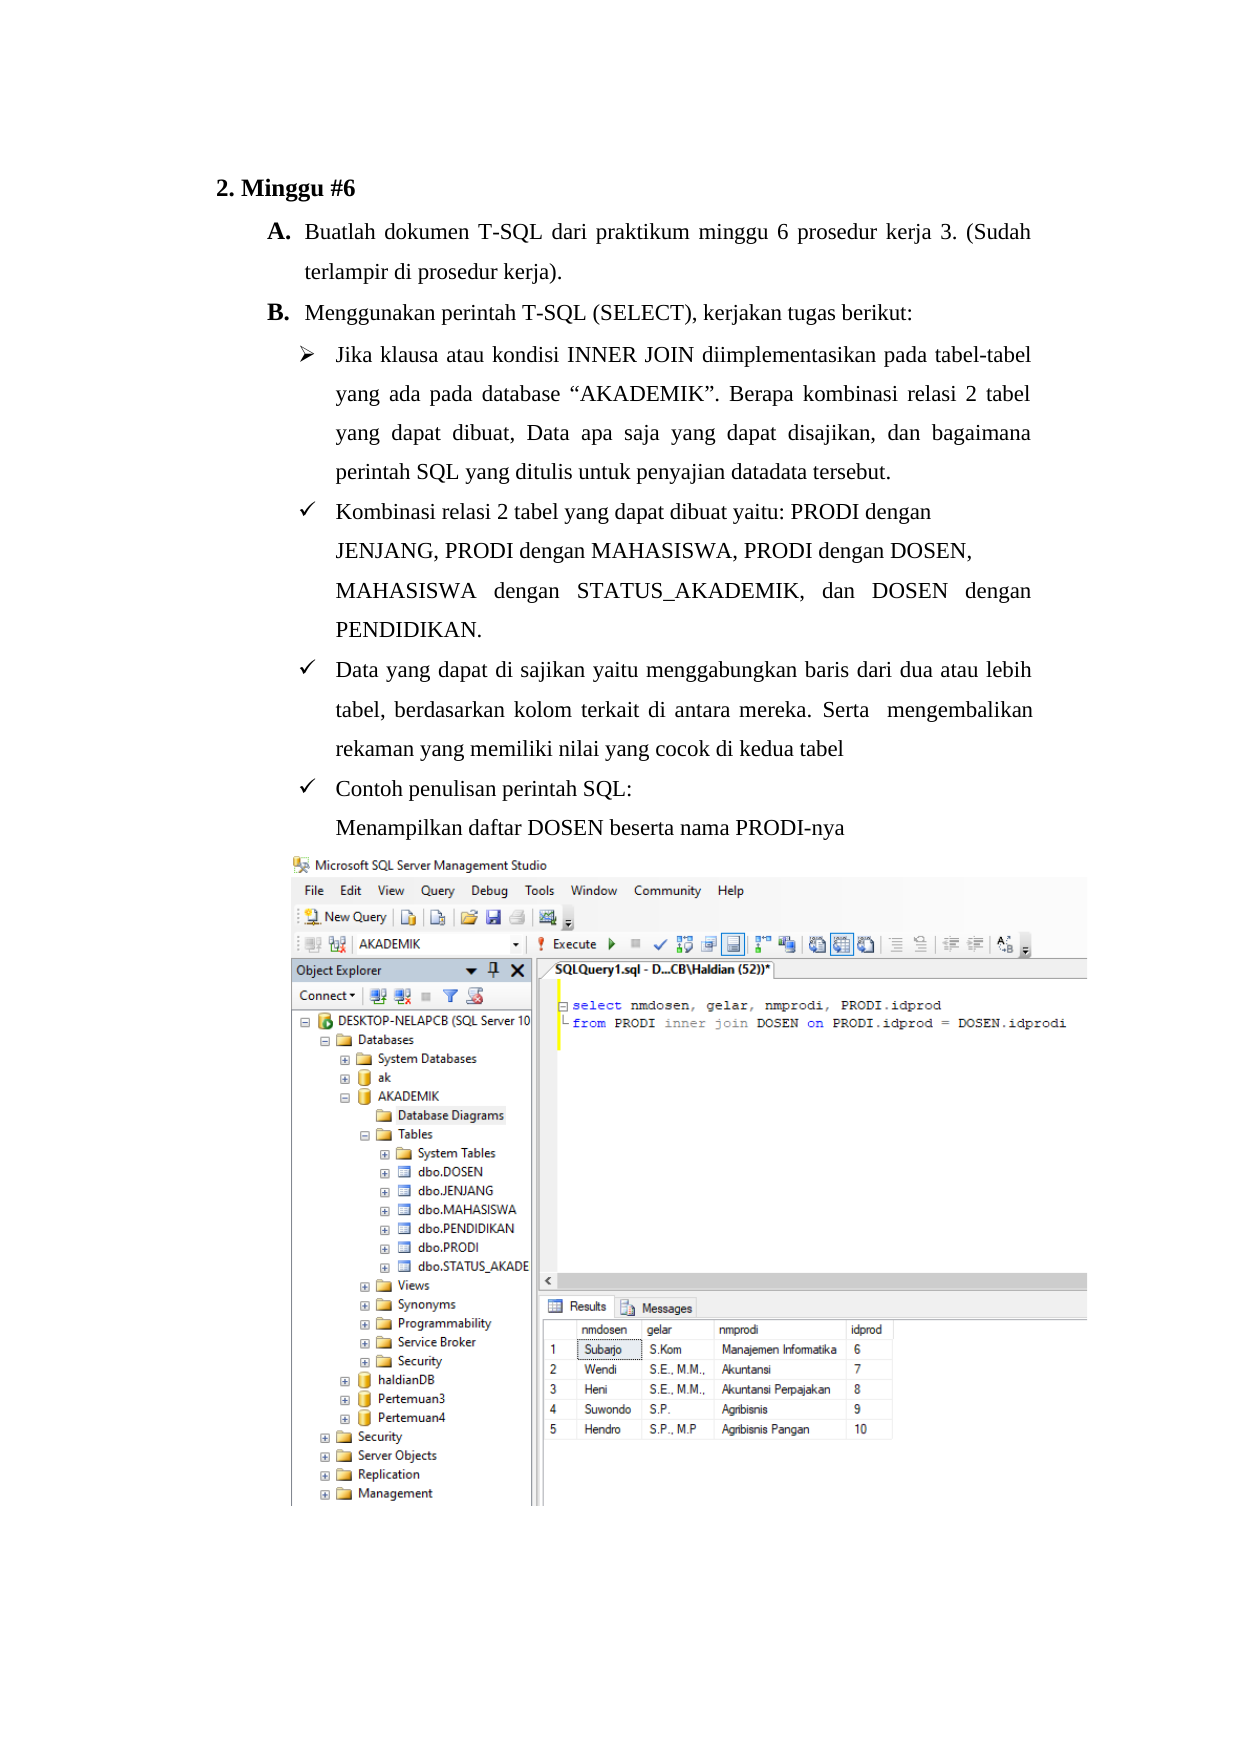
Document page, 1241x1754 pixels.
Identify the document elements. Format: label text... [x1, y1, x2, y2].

list Kombinasi relasi 2 tabel yang dapat dibuat yaitu: PRODI dengan [298, 498, 1032, 524]
list JENJANG, PRODI dengan MAHASISWA, PRODI dengan DOSEN, [335, 538, 1032, 564]
list Menggunakan perintah T-SQL (SELECT), kerjakan tugas berikut: [267, 297, 1032, 326]
list Data yang dapat di sajikan yaitu menggabungkan baris dari dua atau lebih tabel, berdasarkan kolom terkait di antara mereka. Serta mengembalikan rekaman yang memiliki nilai yang cocok di kedua tabel [298, 656, 1033, 761]
list Menampilkan daftar DOSEN beserta nama PRODI-nya [335, 814, 1032, 840]
list Jika klausa atau kondisi INNER JOIN diimplementasikan pada tabel-tabel yang ada pada database “AKADEMIK”. Berapa kombinasi relasi 2 tabel yang dapat dibuat, Data apa saja yang dapat disajikan, dan bagaimana perintah SQL yang ditulis untuk penyajian datadata tersebut. [298, 341, 1032, 484]
text 2. Minggu #6 [216, 173, 1033, 202]
list Contoh penulisan perintah SQL: [298, 774, 1033, 801]
list MAHASISWA dengan STATUS_AKADEMIK, dan DOSEN dengan PENDIDIKAN. [335, 577, 1032, 643]
list Buatlah dokumen T-SQL dari praktikum minggu 6 prosedur kerja 3. (Sudah terlampir di prosedur kerja). [267, 216, 1032, 284]
picture [291, 854, 1088, 1506]
